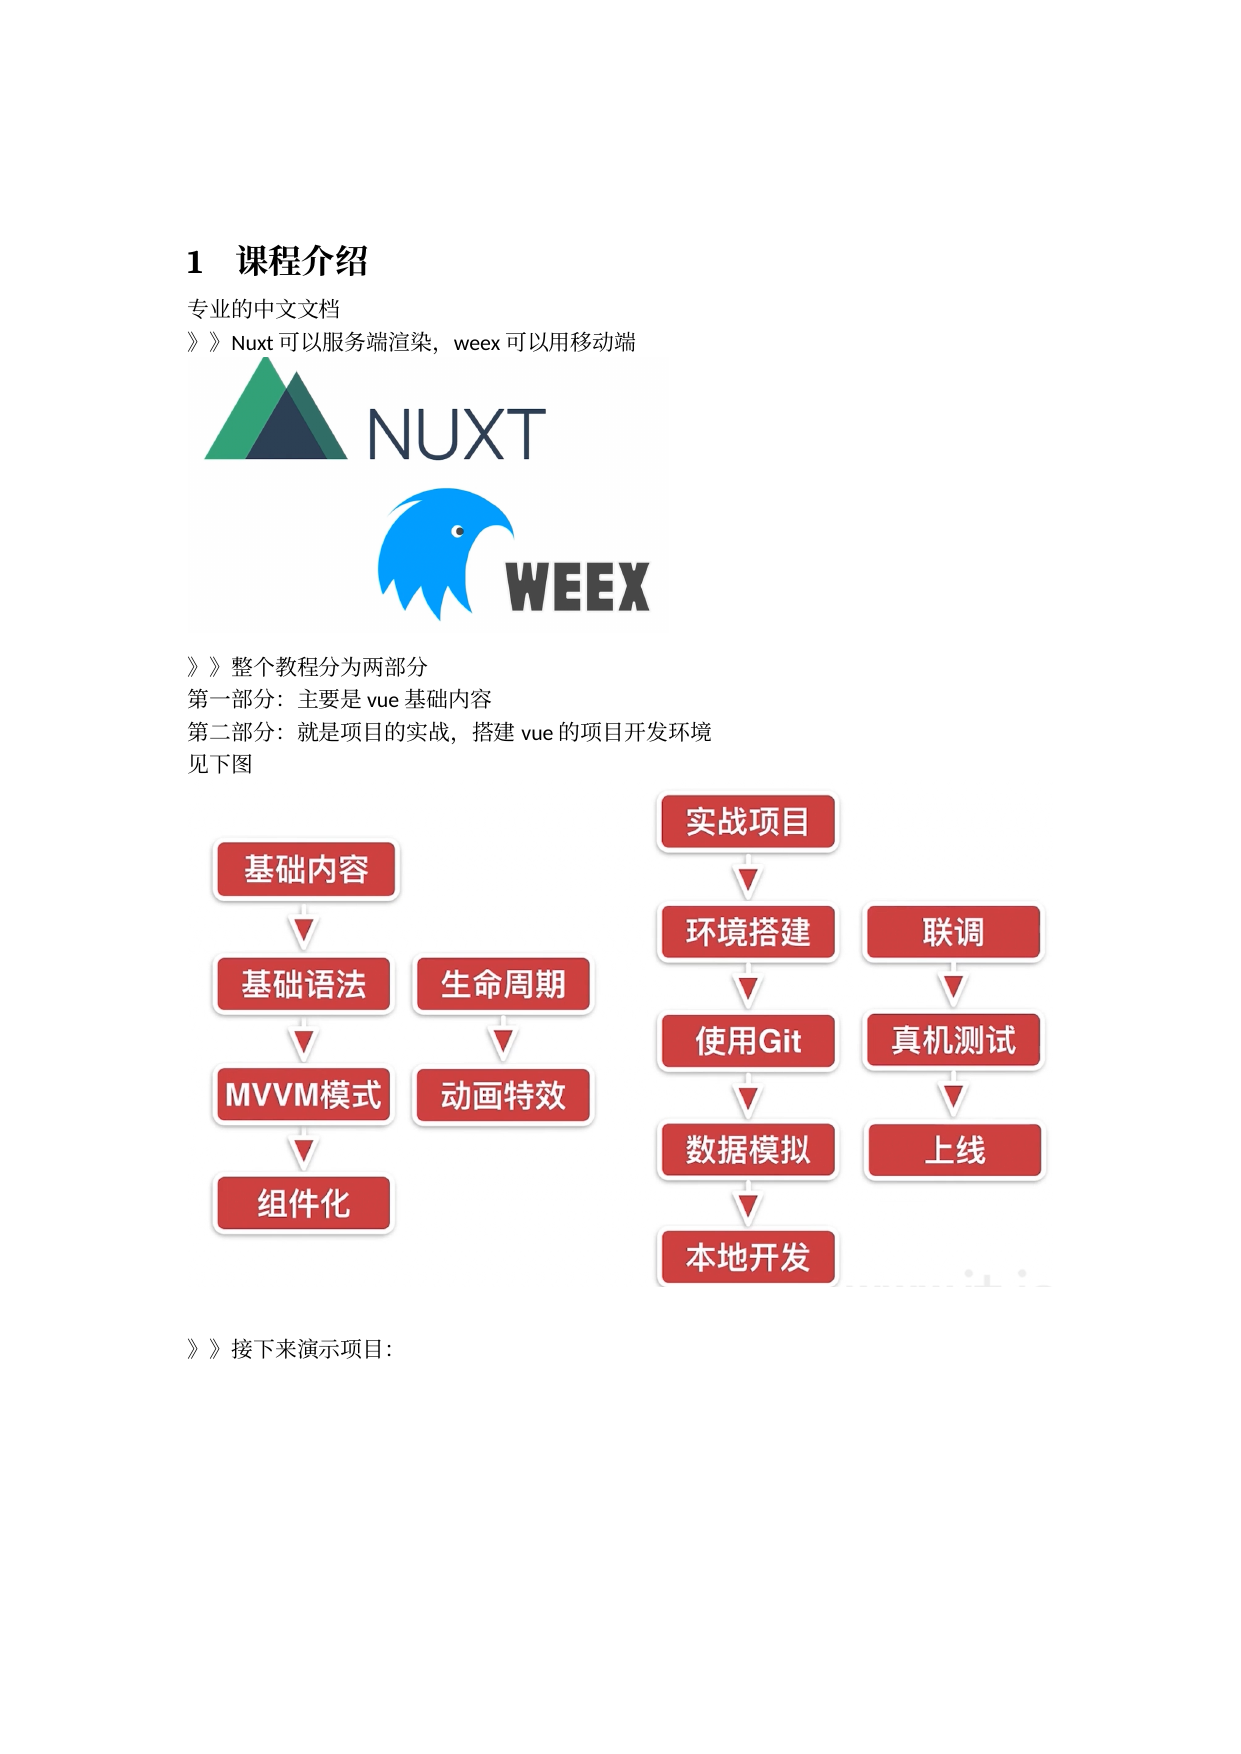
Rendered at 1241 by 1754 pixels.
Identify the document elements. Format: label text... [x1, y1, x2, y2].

text 第一部分：主要是vue 基础内容 [187, 682, 1053, 714]
text 》》Nuxt 可以服务端渲染，weex 可以用移动端 [187, 324, 1053, 357]
picture [187, 357, 669, 633]
text 第二部分：就是项目的实战，搭建 vue 的项目开发环境 [187, 714, 1053, 747]
subtitle 课程介绍 [187, 227, 1053, 292]
text 》》整个教程分为两部分 [187, 649, 1053, 682]
text 见下图 [187, 747, 1053, 779]
text 专业的中文文档 [187, 292, 1053, 324]
text 》》接下来演示项目： [187, 1332, 1053, 1364]
picture [187, 779, 1053, 1287]
